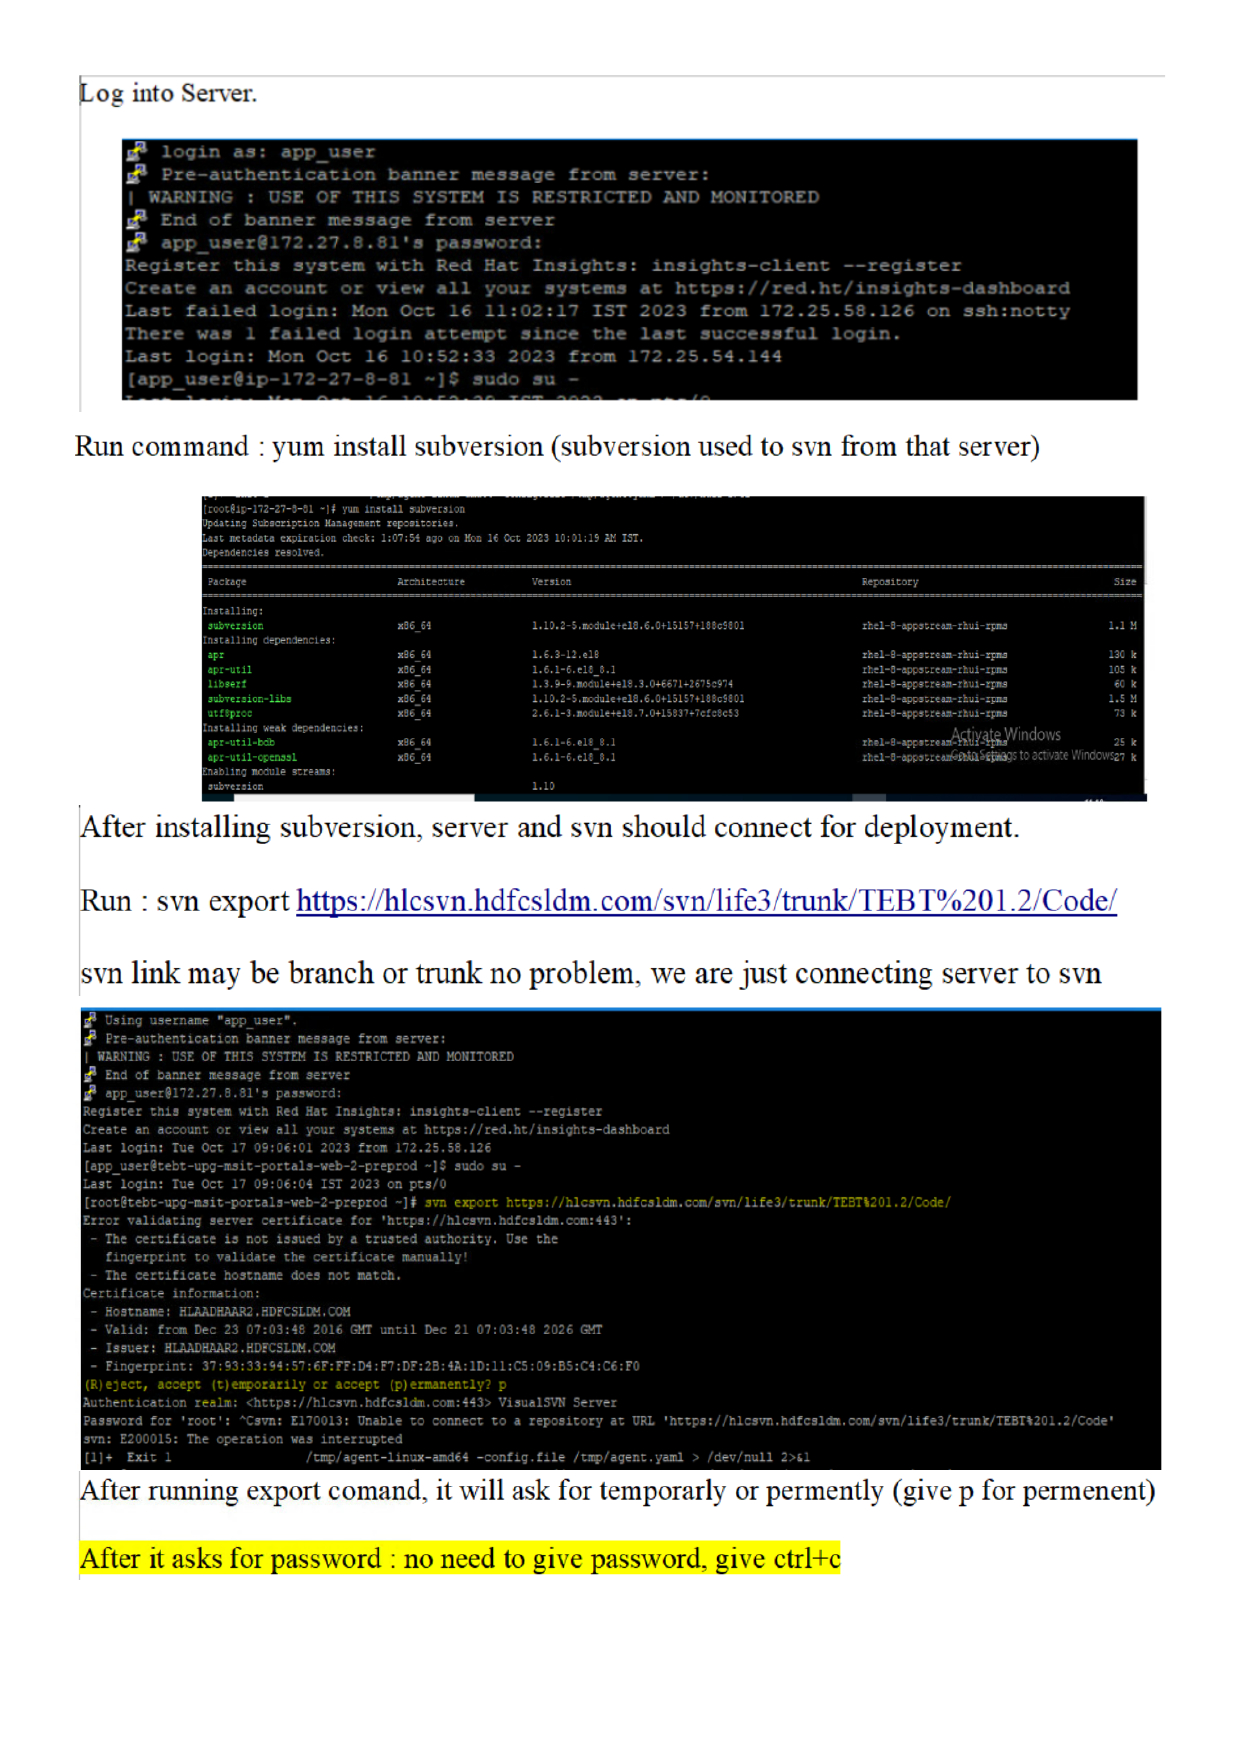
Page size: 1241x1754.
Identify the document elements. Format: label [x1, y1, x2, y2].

picture [75, 430, 1166, 804]
picture [75, 997, 1166, 1470]
picture [75, 1471, 1166, 1580]
picture [75, 805, 1166, 996]
picture [75, 75, 1166, 412]
